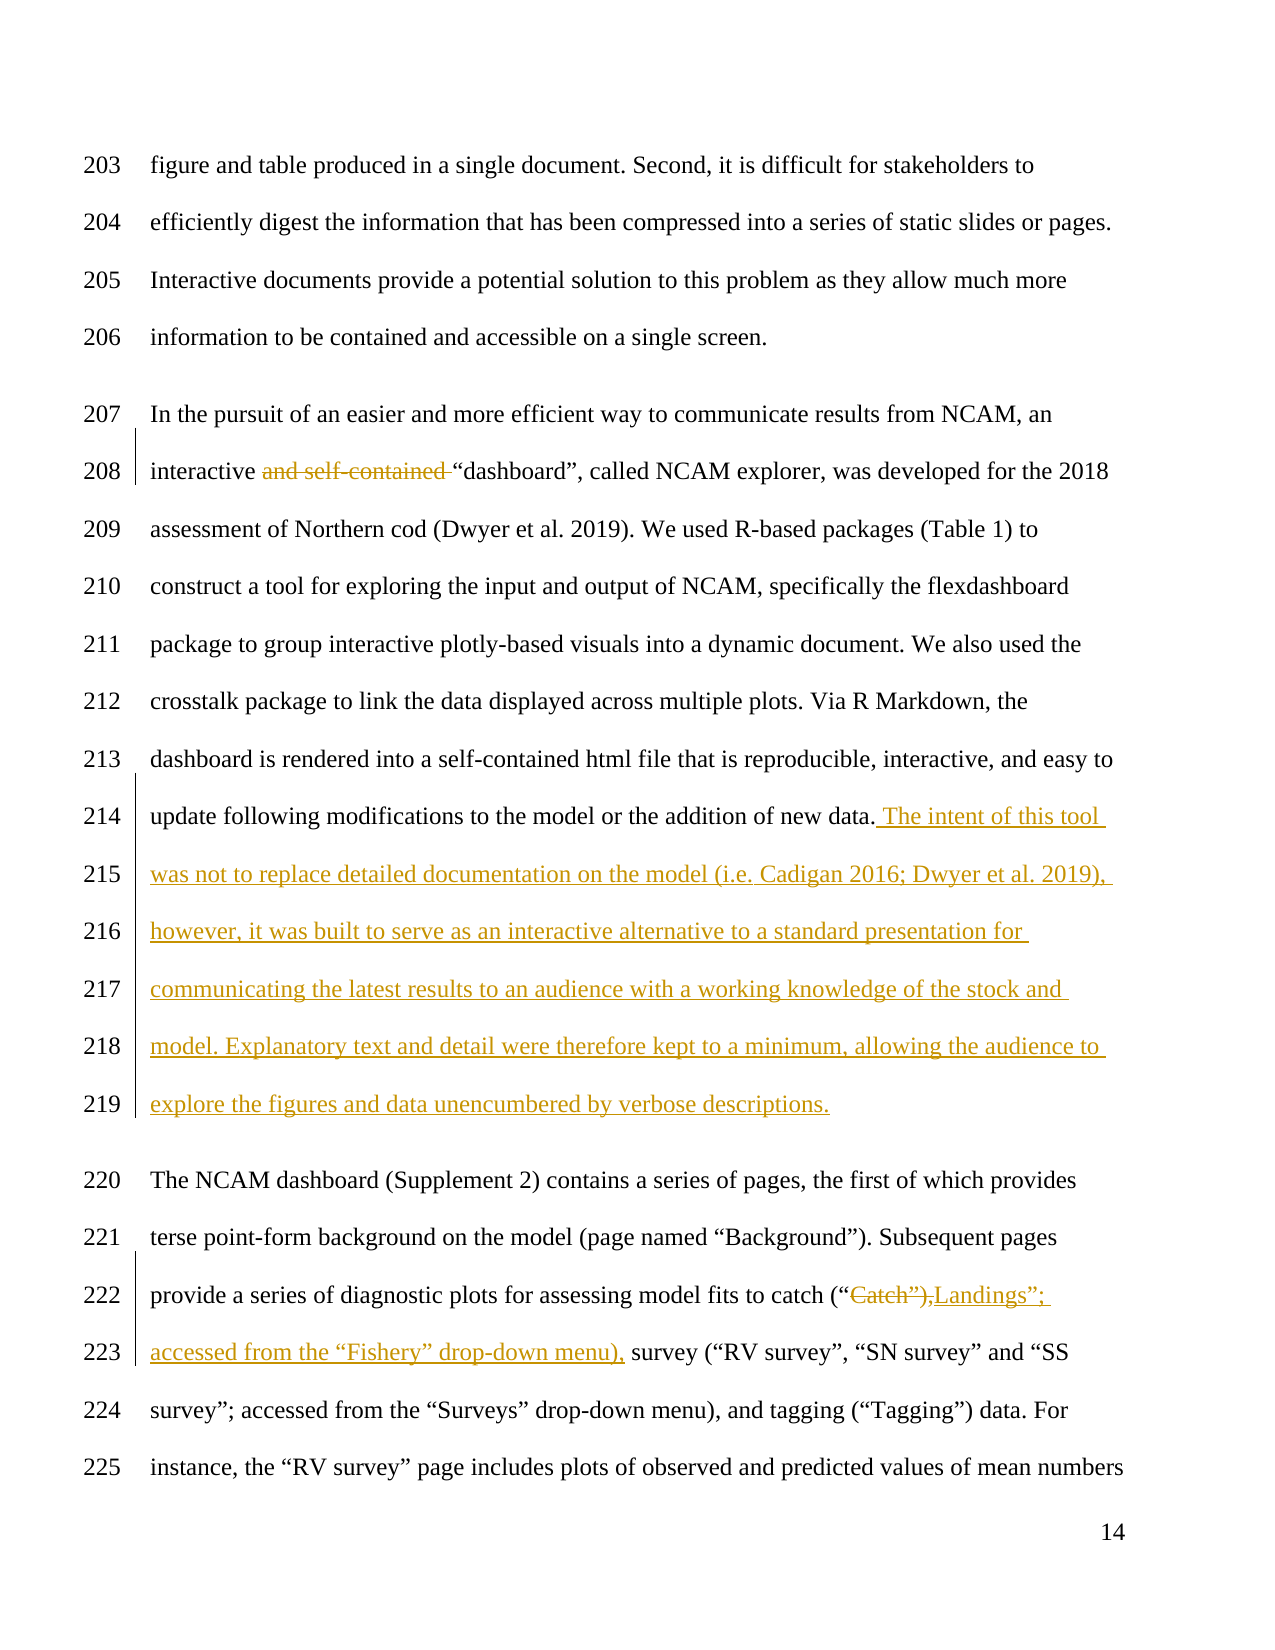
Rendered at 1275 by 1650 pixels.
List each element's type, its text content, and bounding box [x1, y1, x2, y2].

text In the pursuit of an easier and more efficient way to communicate results from NCAM, an interactive “dashboard”, called NCAM explorer, was developed for the 2018 assessment of Northern cod (Dwyer et al. 2019). We used R-based packages (Table 1) to construct a tool for exploring the input and output of NCAM, specifically the flexdashboard package to group interactive plotly-based visuals into a dynamic document. We also used the crosstalk package to link the data displayed across multiple plots. Via R Markdown, the dashboard is rendered into a self-contained html file that is reproducible, interactive, and easy to update following modifications to the model or the addition of new data. [150, 399, 1125, 1117]
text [150, 150, 1125, 351]
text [150, 1165, 1125, 1481]
